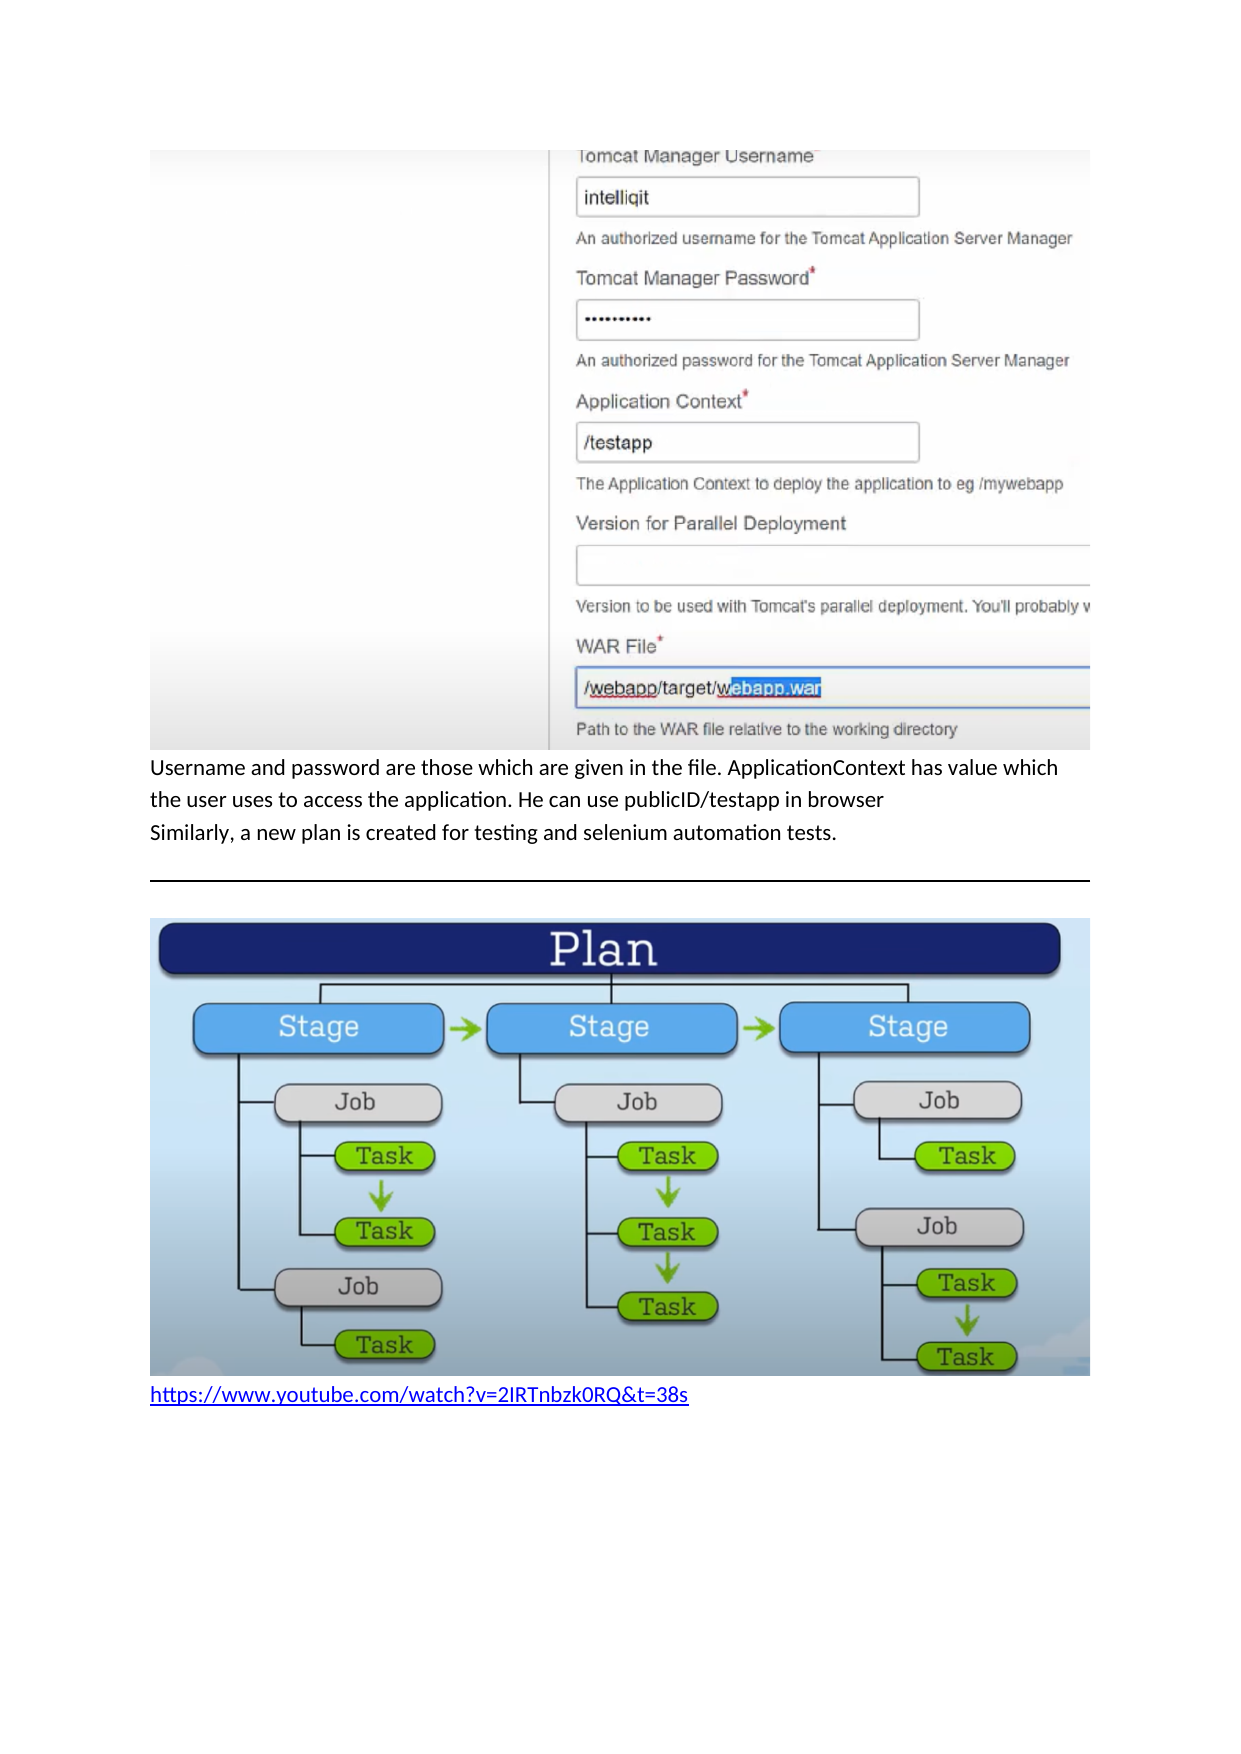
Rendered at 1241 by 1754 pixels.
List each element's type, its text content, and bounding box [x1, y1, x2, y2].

text Similarly, a new plan is created for testing and selenium automation tests. [150, 818, 1090, 846]
text https://www.youtube.com/watch?v=2IRTnbzk0RQ&t=38s [150, 1380, 1090, 1408]
text Username and password are those which are given in the file. ApplicationContext has value which the user uses to access the application. He can use publicID/testapp in browser [150, 753, 1090, 814]
picture [150, 918, 1091, 1376]
